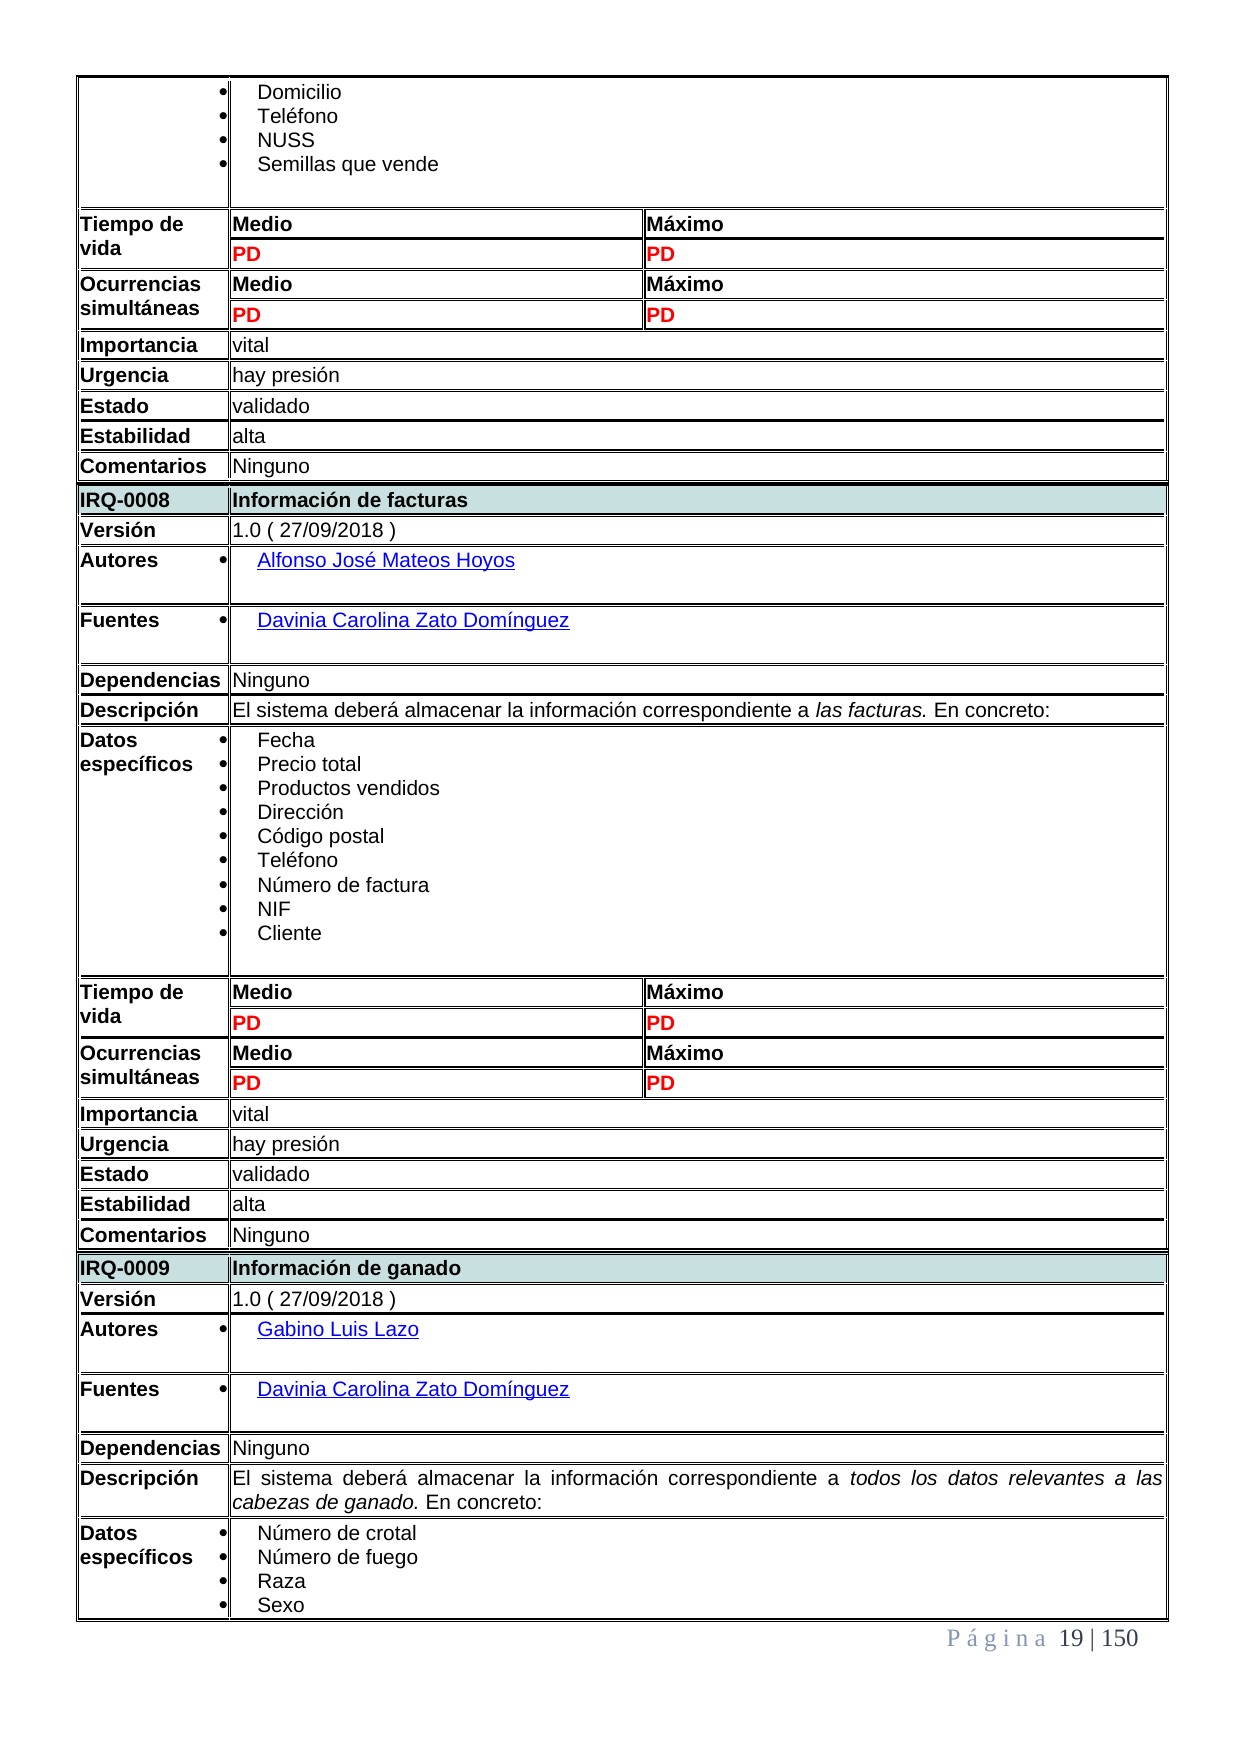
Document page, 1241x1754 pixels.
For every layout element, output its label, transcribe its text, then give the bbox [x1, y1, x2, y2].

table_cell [230, 1516, 1167, 1618]
table_cell vital [230, 1097, 1167, 1127]
table_cell Ocurrencias simultáneas [79, 268, 228, 328]
table_cell Ninguno [230, 1218, 1167, 1248]
table_cell Urgencia [79, 358, 228, 389]
table_cell Medio [231, 979, 642, 1006]
table_cell Autores [79, 1312, 228, 1372]
table_header IRQ-0008 [79, 486, 230, 513]
table_cell Tiempo de vida [79, 975, 228, 1036]
table_cell Fecha Precio total Productos vendidos Dirección Código postal Teléfono Número de factura NIF Cliente [231, 723, 1166, 975]
table_header IRQ-0009 [79, 1255, 230, 1282]
table_cell Comentarios [77, 1218, 230, 1248]
table_cell PD [231, 1009, 642, 1036]
table_cell Estabilidad [79, 419, 228, 449]
table_cell validado [231, 1157, 1166, 1187]
table_cell Ocurrencias simultáneas [79, 1036, 228, 1097]
table_cell Ninguno [230, 449, 1166, 479]
table_cell Descripción [79, 1461, 228, 1516]
table_cell Importancia [77, 1097, 230, 1127]
table_header Información de facturas [230, 486, 1166, 513]
table_cell 1.0 ( 27/09/2018 ) [231, 513, 1166, 543]
table_cell Importancia [79, 328, 228, 358]
table_cell validado [230, 389, 1167, 419]
table_cell Datos específicos [79, 78, 230, 207]
table_cell Comentarios [79, 449, 230, 479]
table_cell Fuentes [79, 603, 228, 663]
table_cell Tiempo de vida [77, 207, 230, 267]
table_cell Medio [231, 271, 642, 298]
table_cell Estado [79, 1157, 228, 1187]
table_cell Fuentes [77, 1372, 230, 1431]
table_cell Ninguno [231, 1431, 1166, 1461]
table_cell Estado [77, 389, 230, 419]
table_cell Máximo [646, 268, 1166, 298]
table_cell PD [231, 240, 642, 267]
table_cell Gabino Luis Lazo [231, 1312, 1166, 1372]
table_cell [230, 78, 1166, 207]
table_cell Urgencia [77, 1127, 230, 1157]
table_cell alta [231, 1188, 1166, 1218]
table_cell Davinia Carolina Zato Domínguez [230, 1372, 1167, 1431]
table_cell PD [231, 1070, 642, 1097]
table_cell Davinia Carolina Zato Domínguez [231, 603, 1166, 663]
table_cell Versión [77, 1282, 230, 1312]
table_cell Dependencias [77, 663, 230, 693]
table_cell PD [231, 301, 642, 328]
table_cell Dependencias [79, 1431, 228, 1461]
table_cell PD [646, 237, 1166, 267]
table_cell Autores [79, 544, 228, 603]
table_cell Máximo [646, 975, 1166, 1006]
table_cell El sistema deberá almacenar la información correspondiente a todos los datos relevantes a las cabezas de ganado. En concreto: [231, 1461, 1166, 1516]
table_cell Descripción [77, 693, 228, 723]
table_cell Máximo [646, 1036, 1166, 1066]
table_cell Máximo [644, 207, 1167, 237]
table_cell Ninguno [230, 663, 1167, 693]
table_cell hay presión [230, 1127, 1167, 1157]
table_cell PD [644, 1006, 1167, 1036]
table_cell Alfonso José Mateos Hoyos [231, 544, 1166, 603]
table_cell PD [646, 1066, 1166, 1097]
table_cell hay presión [231, 358, 1166, 389]
table_cell vital [231, 328, 1166, 358]
table_cell alta [231, 419, 1166, 449]
table_cell Medio [231, 1039, 642, 1066]
table_cell Medio [231, 210, 642, 237]
table_cell Datos específicos [77, 1516, 230, 1618]
table_cell Versión [79, 513, 228, 543]
table_header Información de ganado [230, 1255, 1166, 1282]
table_cell PD [644, 298, 1167, 328]
table_cell 1.0 ( 27/09/2018 ) [230, 1282, 1167, 1312]
table_cell Estabilidad [79, 1188, 228, 1218]
table_cell El sistema deberá almacenar la información correspondiente a las facturas. En concreto: [231, 693, 1167, 723]
table_cell Datos específicos [79, 723, 228, 975]
